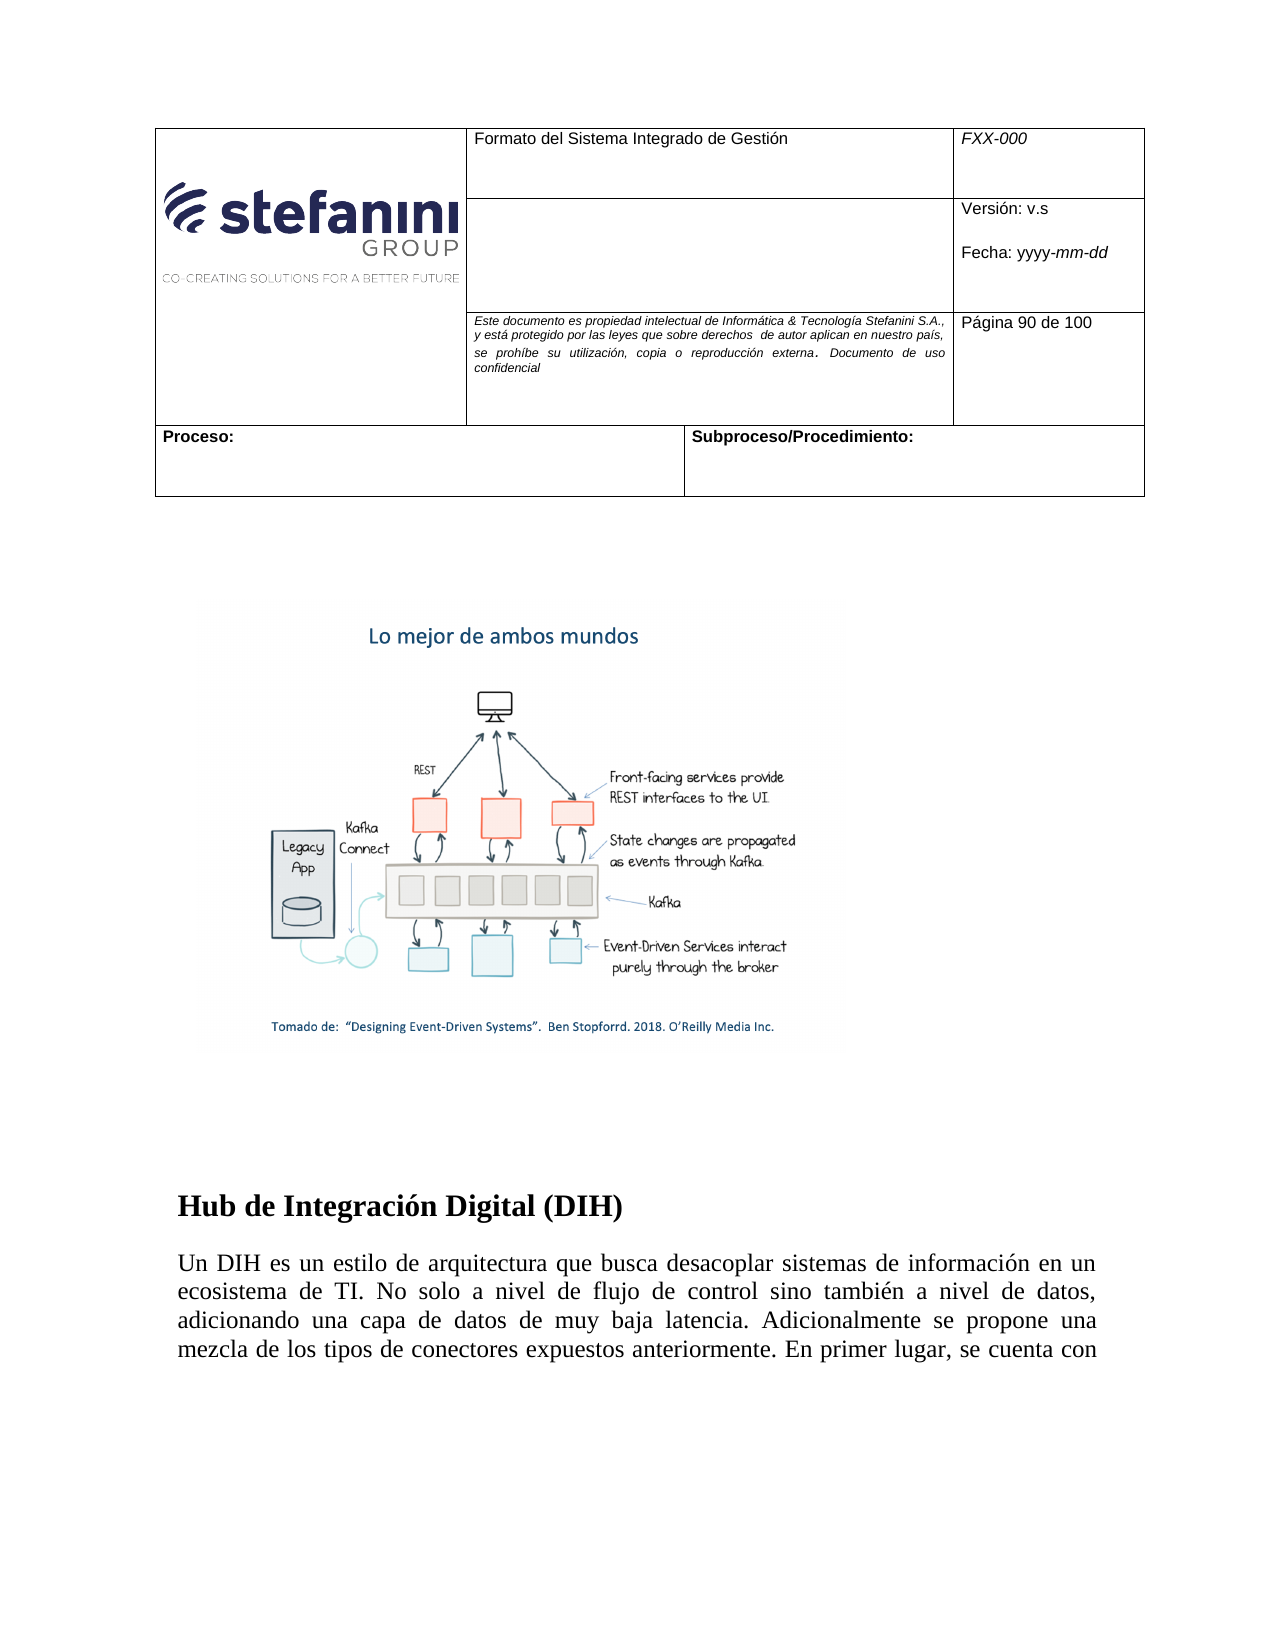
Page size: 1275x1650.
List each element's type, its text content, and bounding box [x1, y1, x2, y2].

picture [162, 182, 460, 286]
text Un DIH es un estilo de arquitectura que busca desacoplar sistemas de información en un ecosistema de TI. No solo a nivel de flujo de control sino también a nivel de datos, adicionando una capa de datos de muy baja latencia. Adicionalmente se propone una mezcla de los tipos de conectores expuestos anteriormente. En primer lugar, se cuenta con un API de desacoplamiento. Los DIH permiten trabajar en esquemas híbridos, con despliegues on-premises y despliegues en cloud. [177, 1248, 1098, 1363]
subtitle Hub de Integración Digital (DIH) [177, 1187, 1098, 1223]
picture [196, 599, 846, 1053]
